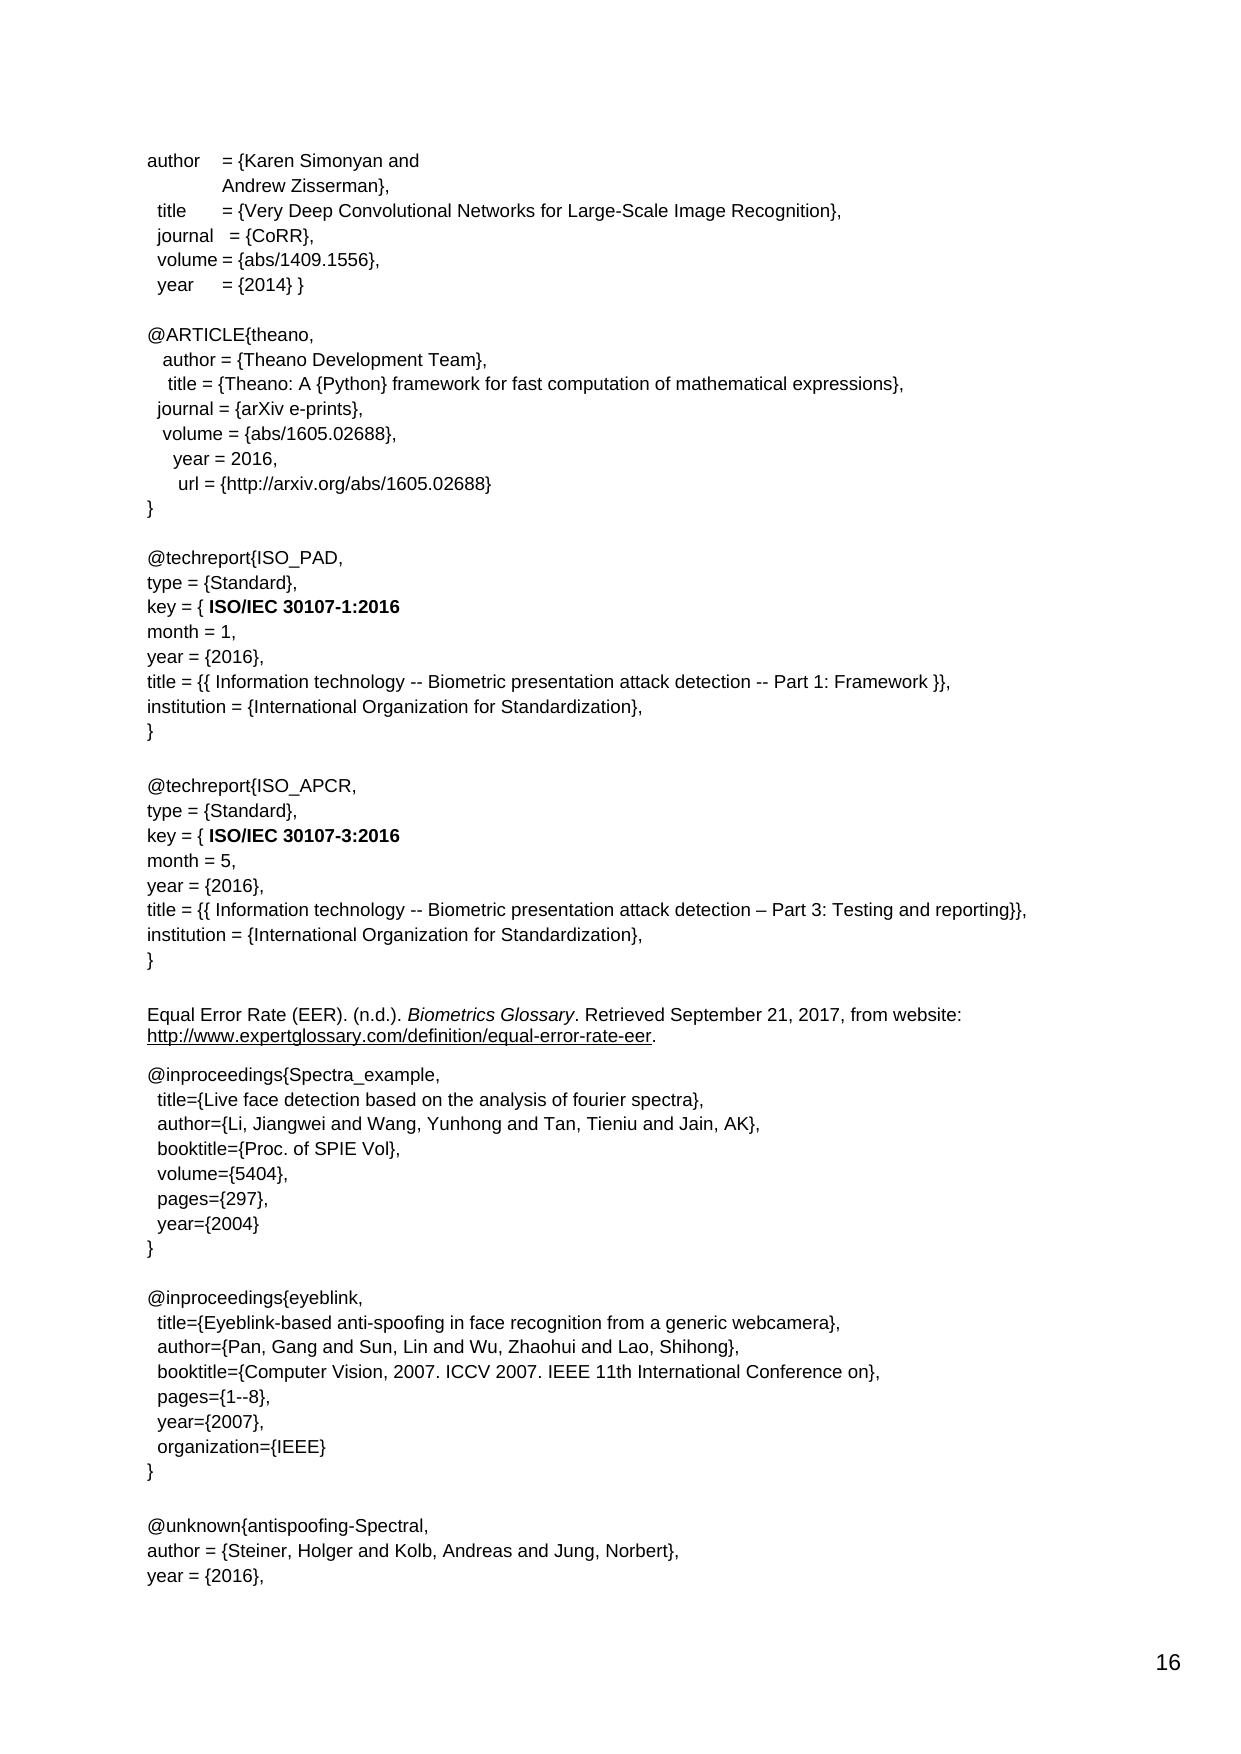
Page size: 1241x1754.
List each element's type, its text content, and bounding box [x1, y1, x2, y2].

text volume = {abs/1409.1556}, [147, 249, 1181, 271]
text } [147, 1237, 1181, 1259]
text journal = {arXiv e-prints}, [147, 398, 1181, 419]
text month = 5, [147, 849, 1181, 871]
text title={Eyeblink-based anti-spoofing in face recognition from a generic webcamera}, [147, 1311, 1181, 1333]
text key = { ISO/IEC 30107-3:2016 [147, 825, 1181, 846]
text type = {Standard}, [147, 571, 1181, 593]
text author = {Theano Development Team}, [147, 348, 1181, 370]
text pages={1--8}, [147, 1386, 1181, 1407]
text pages={297}, [147, 1187, 1181, 1209]
text } [147, 1460, 1181, 1482]
text @ARTICLE{theano, [147, 323, 1181, 345]
text institution = {International Organization for Standardization}, [147, 924, 1181, 946]
text Equal Error Rate (EER). (n.d.). Biometrics Glossary. Retrieved September 21, 2017, from website: http://www.expertglossary.com/definition/equal-error-rate-eer. [147, 1004, 1181, 1047]
text journal = {CoRR}, [147, 224, 1181, 246]
text author={Pan, Gang and Sun, Lin and Wu, Zhaohui and Lao, Shihong}, [147, 1336, 1181, 1358]
text year={2007}, [147, 1411, 1181, 1432]
text booktitle={Computer Vision, 2007. ICCV 2007. IEEE 11th International Conference on}, [147, 1361, 1181, 1383]
text institution = {International Organization for Standardization}, [147, 695, 1181, 717]
text key = { ISO/IEC 30107-1:2016 [147, 596, 1181, 618]
text year={2004} [147, 1212, 1181, 1234]
text month = 1, [147, 621, 1181, 643]
text year = {2014} } [147, 274, 1181, 296]
text year = {2016}, [147, 874, 1181, 896]
text url = {http://arxiv.org/abs/1605.02688} [147, 472, 1181, 494]
text } [147, 497, 1181, 519]
text } [147, 949, 1181, 970]
text title = {{ Information technology -- Biometric presentation attack detection – Part 3: Testing and reporting}}, [147, 899, 1181, 921]
text title = {Theano: A {Python} framework for fast computation of mathematical expressions}, [147, 373, 1181, 395]
text Andrew Zisserman}, [147, 175, 1181, 196]
text title={Live face detection based on the analysis of fourier spectra}, [147, 1088, 1181, 1110]
text year = 2016, [147, 447, 1181, 469]
text @techreport{ISO_APCR, [147, 775, 1181, 797]
text @techreport{ISO_PAD, [147, 547, 1181, 568]
text author = {Steiner, Holger and Kolb, Andreas and Jung, Norbert}, [147, 1540, 1181, 1562]
text @inproceedings{eyeblink, [147, 1287, 1181, 1308]
text year = {2016}, [147, 1565, 1181, 1586]
text author = {Karen Simonyan and [147, 150, 1181, 172]
text year = {2016}, [147, 646, 1181, 667]
text booktitle={Proc. of SPIE Vol}, [147, 1138, 1181, 1159]
text organization={IEEE} [147, 1435, 1181, 1457]
text @inproceedings{Spectra_example, [147, 1063, 1181, 1085]
text volume = {abs/1605.02688}, [147, 423, 1181, 444]
text author={Li, Jiangwei and Wang, Yunhong and Tan, Tieniu and Jain, AK}, [147, 1113, 1181, 1135]
text @unknown{antispoofing-Spectral, [147, 1515, 1181, 1537]
text type = {Standard}, [147, 800, 1181, 822]
text title = {{ Information technology -- Biometric presentation attack detection -- Part 1: Framework }}, [147, 671, 1181, 692]
text } [147, 720, 1181, 742]
text title = {Very Deep Convolutional Networks for Large-Scale Image Recognition}, [147, 199, 1181, 221]
text volume={5404}, [147, 1163, 1181, 1184]
